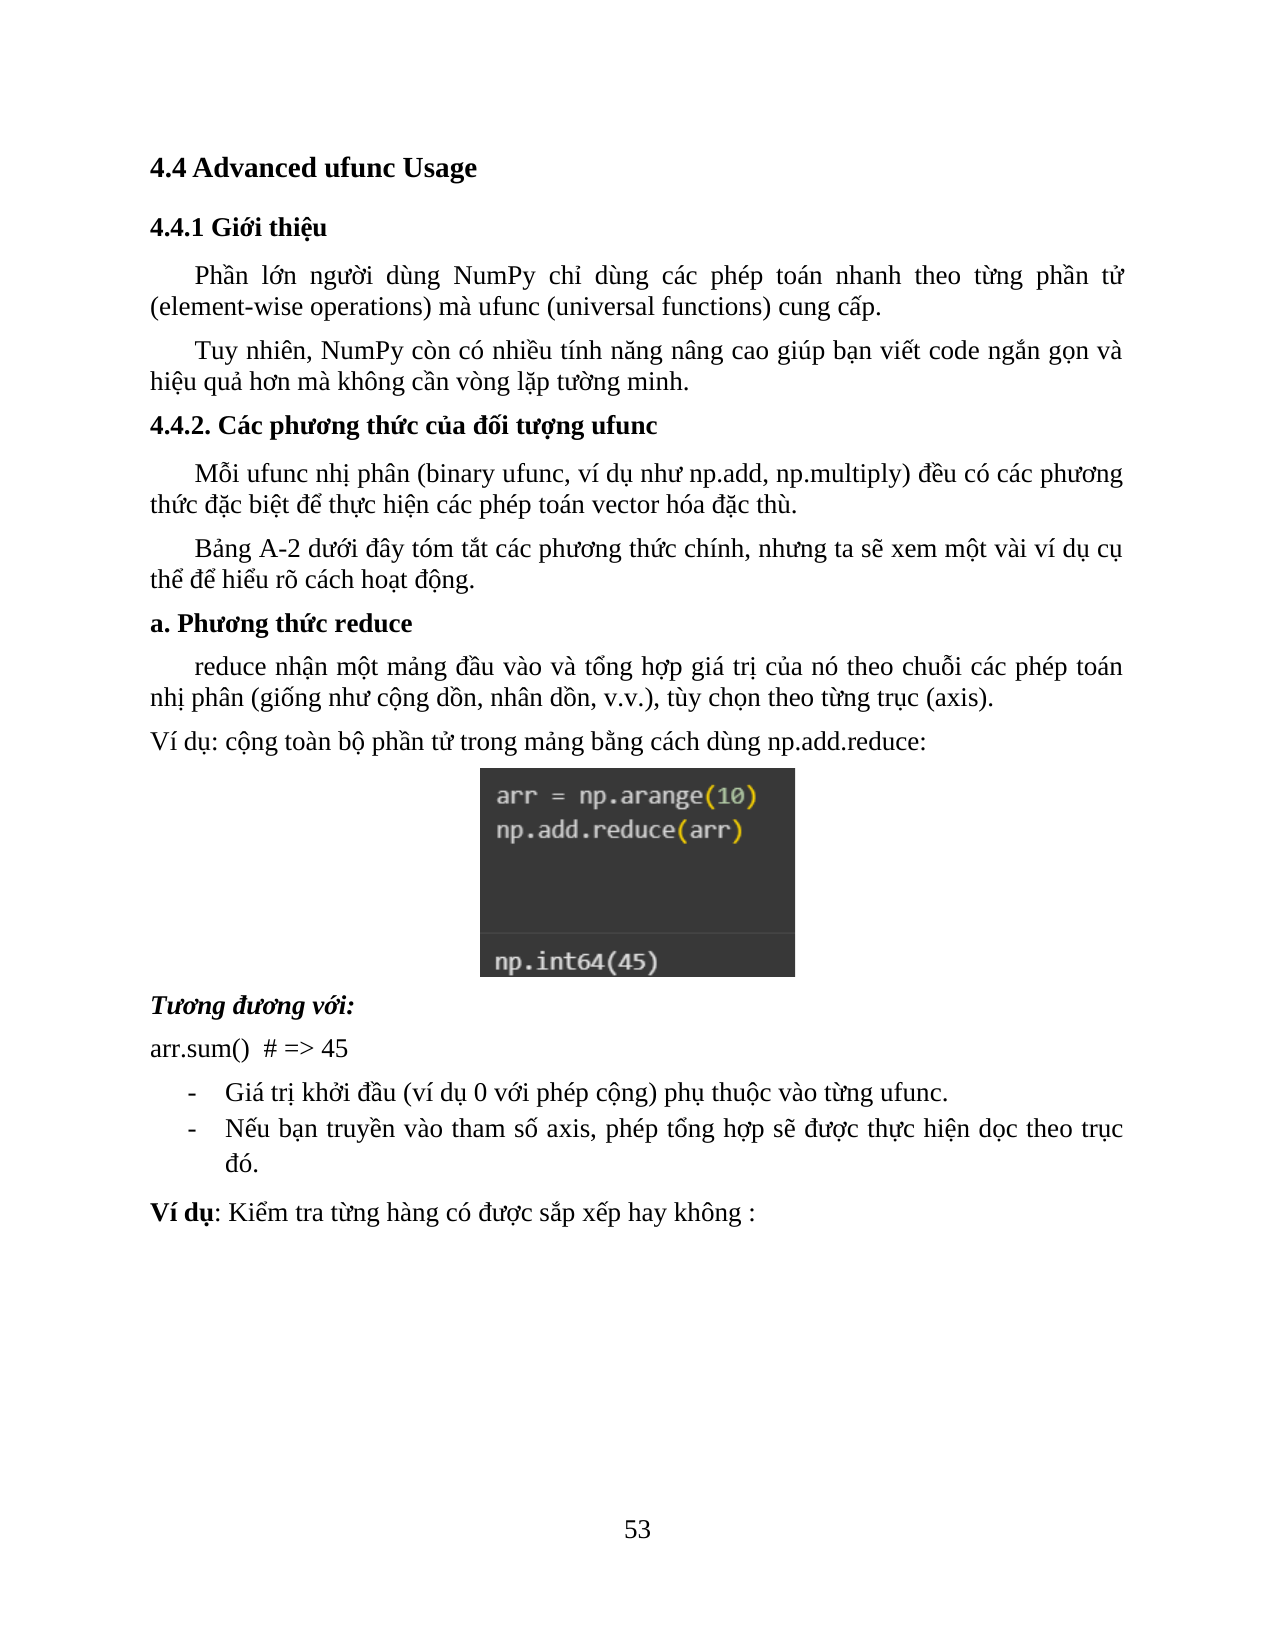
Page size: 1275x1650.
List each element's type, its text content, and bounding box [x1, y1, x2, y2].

text arr.sum() # => 45 [150, 1032, 1125, 1064]
text Bảng A-2 dưới đây tóm tắt các phương thức chính, nhưng ta sẽ xem một vài ví dụ cụ thể để hiểu rõ cách hoạt động. [150, 532, 1125, 594]
subtitle 4.4.1 Giới thiệu [150, 211, 1125, 242]
picture [480, 768, 796, 977]
text Tuy nhiên, NumPy còn có nhiều tính năng nâng cao giúp bạn viết code ngắn gọn và hiệu quả hơn mà không cần vòng lặp tường minh. [150, 334, 1125, 396]
subtitle 4.4 Advanced ufunc Usage [150, 150, 1125, 183]
text a. Phương thức reduce [150, 607, 1125, 638]
text reduce nhận một mảng đầu vào và tổng hợp giá trị của nó theo chuỗi các phép toán nhị phân (giống như cộng dồn, nhân dồn, v.v.), tùy chọn theo từng trục (axis). [150, 650, 1125, 713]
text Phần lớn người dùng NumPy chỉ dùng các phép toán nhanh theo từng phần tử (element-wise operations) mà ufunc (universal functions) cung cấp. [150, 259, 1125, 322]
list Nếu bạn truyền vào tham số axis, phép tổng hợp sẽ được thực hiện dọc theo trục đó. [187, 1112, 1125, 1179]
text Ví dụ: Kiểm tra từng hàng có được sắp xếp hay không : [150, 1196, 1125, 1227]
list Giá trị khởi đầu (ví dụ 0 với phép cộng) phụ thuộc vào từng ufunc. [187, 1076, 1125, 1107]
subtitle 4.4.2. Các phương thức của đối tượng ufunc [150, 409, 1125, 440]
text Mỗi ufunc nhị phân (binary ufunc, ví dụ như np.add, np.multiply) đều có các phương thức đặc biệt để thực hiện các phép toán vector hóa đặc thù. [150, 457, 1125, 519]
text Ví dụ: cộng toàn bộ phần tử trong mảng bằng cách dùng np.add.reduce: [150, 725, 1125, 756]
text Tương đương với: [150, 989, 1125, 1020]
